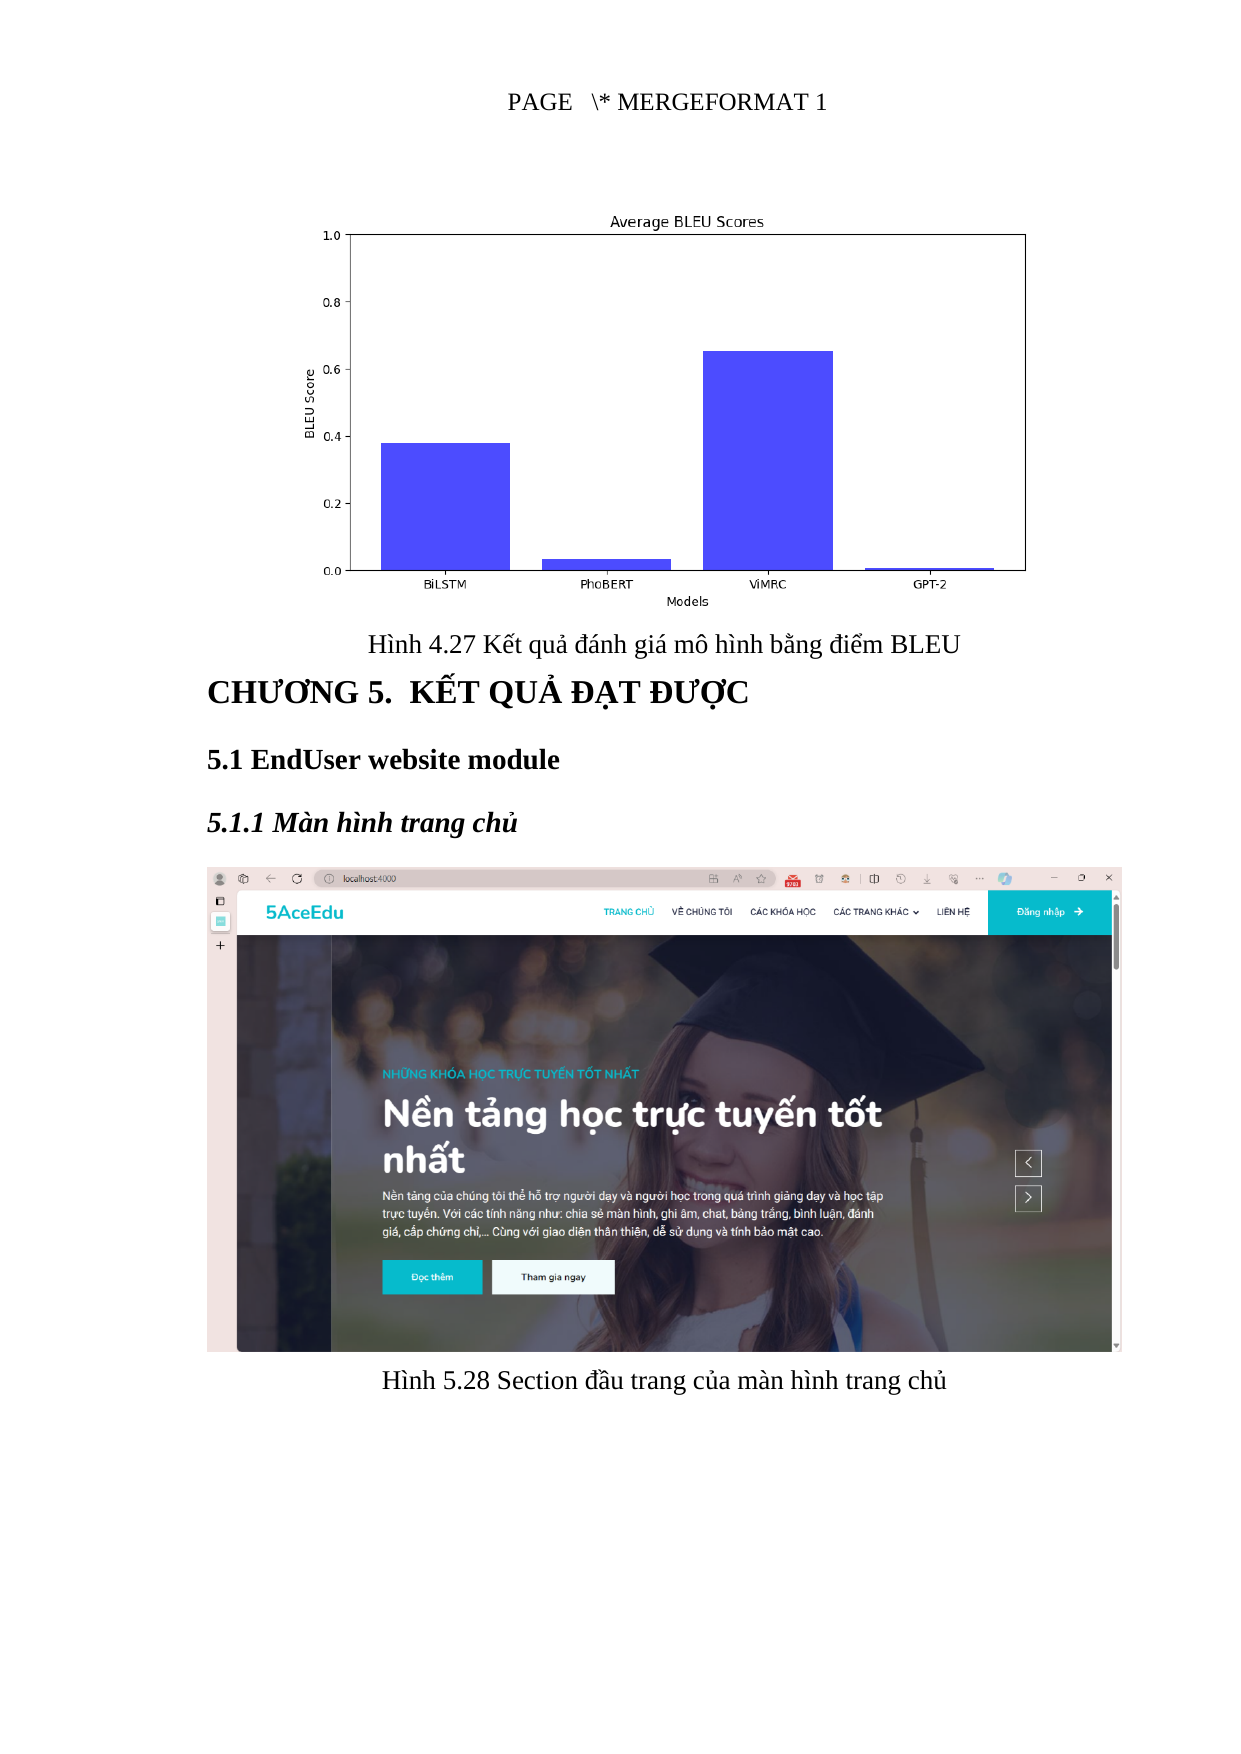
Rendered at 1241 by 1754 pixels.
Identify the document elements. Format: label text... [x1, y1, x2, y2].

subtitle Màn hình trang chủ [207, 805, 1122, 838]
picture [296, 206, 1033, 616]
subtitle EndUser website module [207, 742, 1122, 776]
subtitle KẾT QUẢ ĐẠT ĐƯỢC [207, 672, 1122, 710]
picture [207, 867, 1122, 1352]
